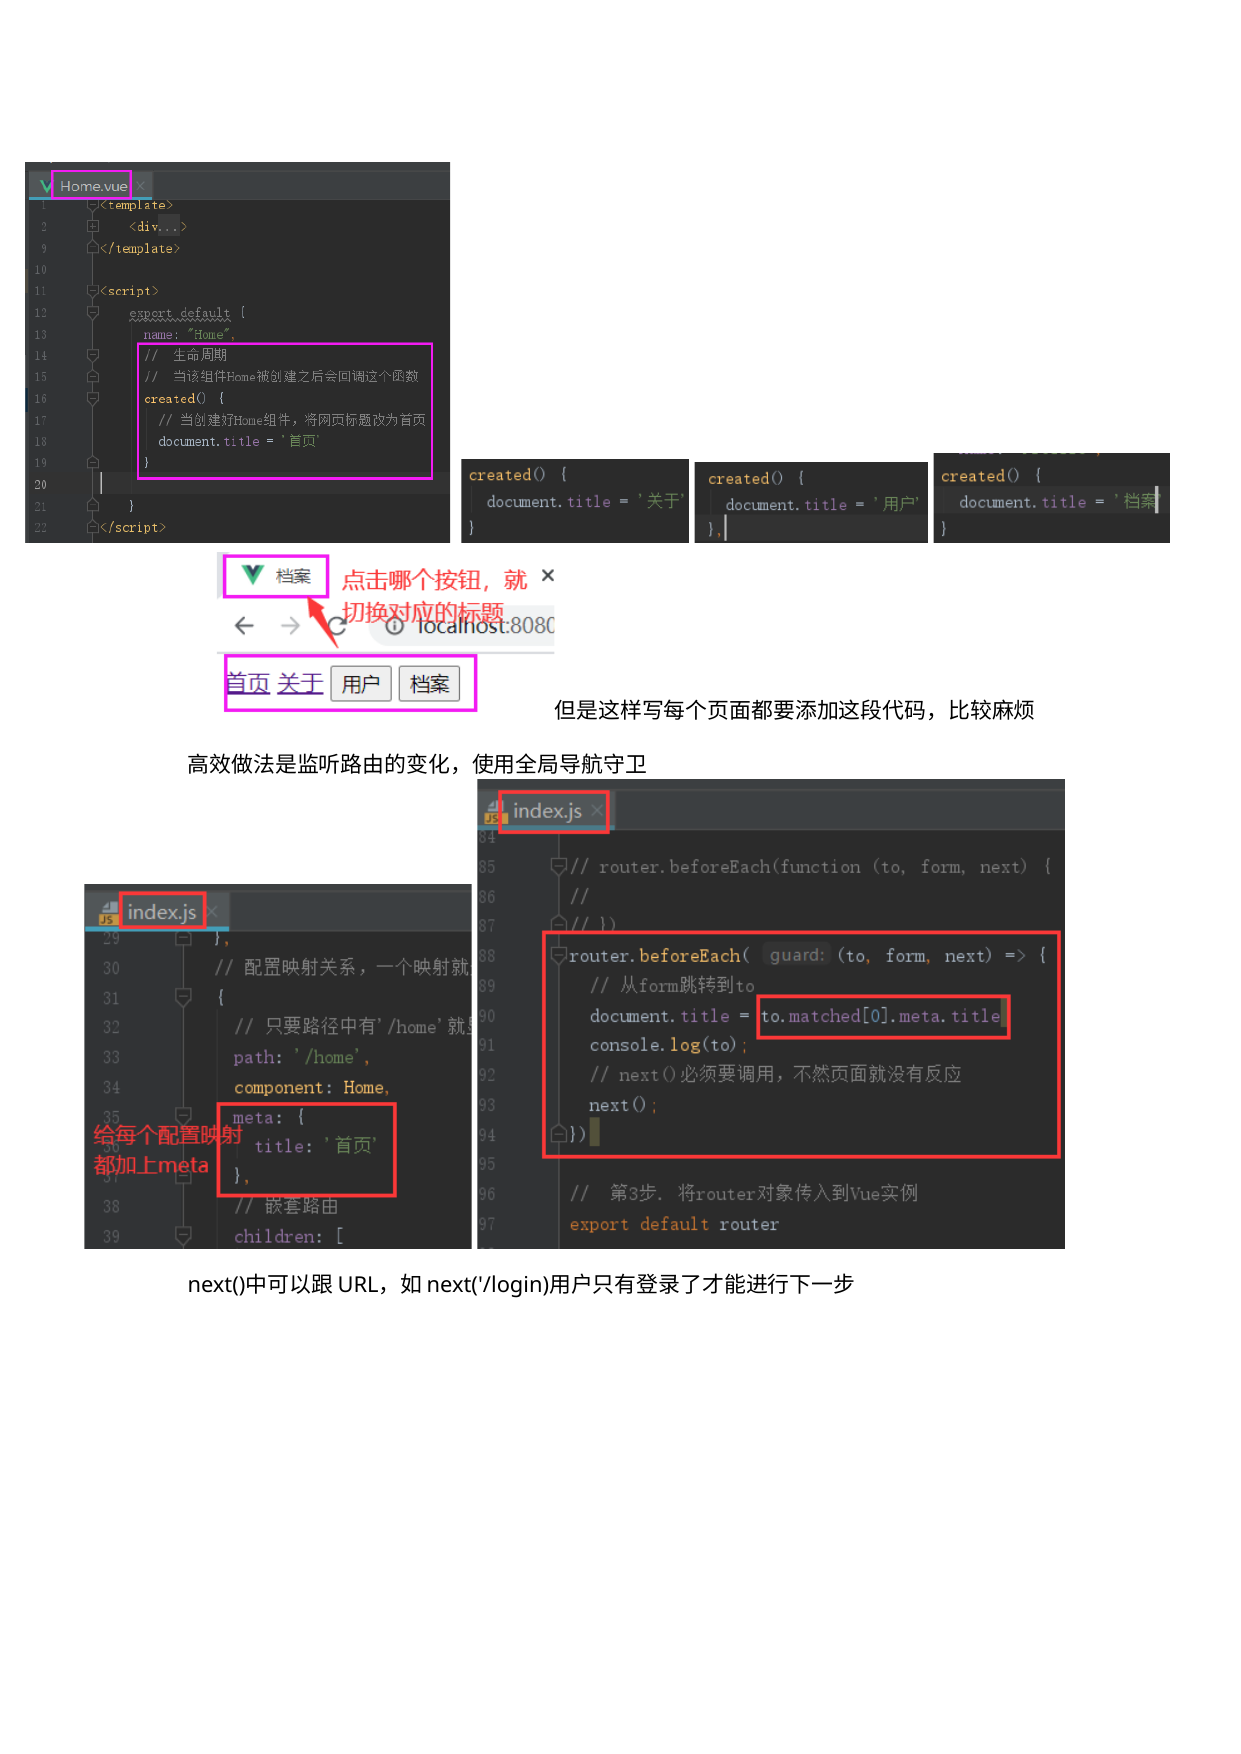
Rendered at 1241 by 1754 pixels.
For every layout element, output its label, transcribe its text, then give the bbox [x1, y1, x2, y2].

picture [216, 552, 555, 719]
picture [25, 162, 451, 543]
text 高效做法是监听路由的变化，使用全局导航守卫 [173, 747, 1206, 779]
picture [84, 884, 472, 1249]
picture [933, 453, 1170, 543]
picture [461, 459, 689, 543]
picture [477, 779, 1065, 1249]
text next()中可以跟URL，如next('/login)用户只有登录了才能进行下一步 [173, 1267, 1206, 1299]
picture [694, 462, 928, 543]
